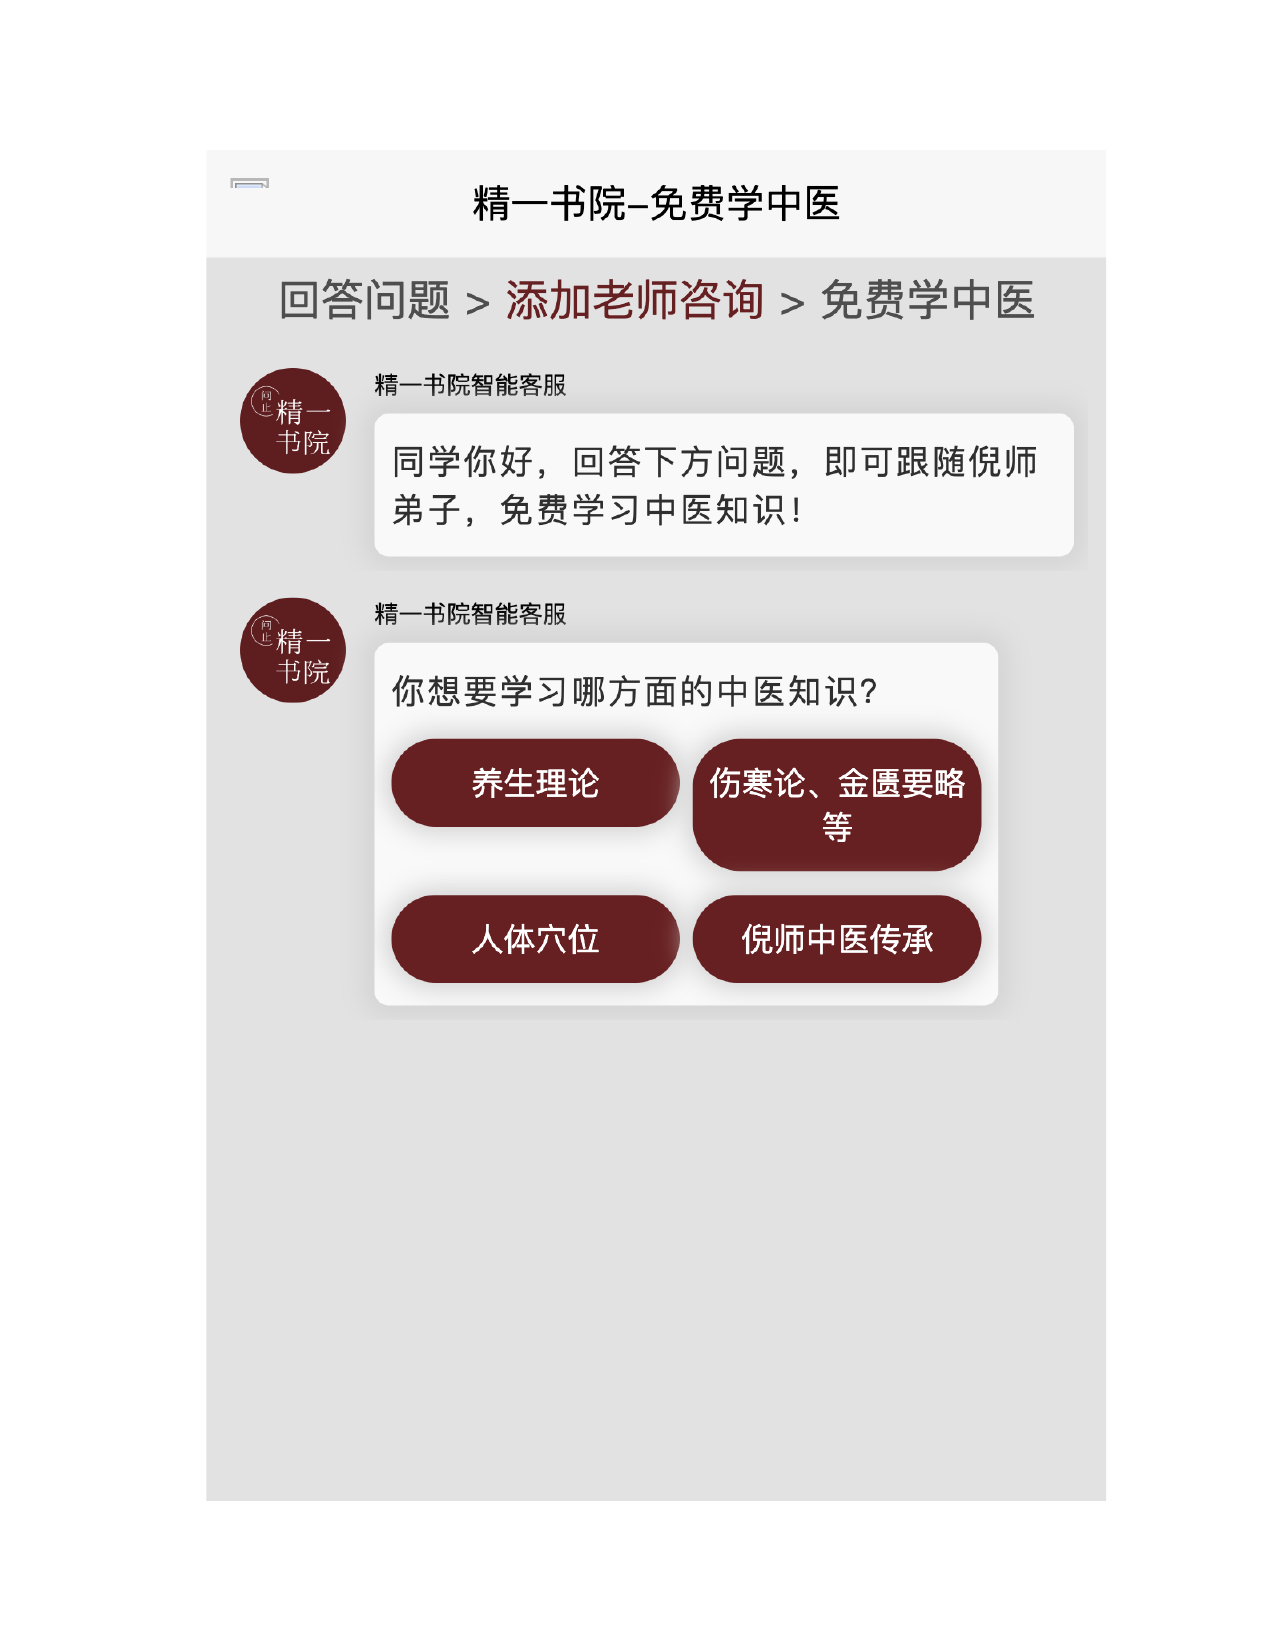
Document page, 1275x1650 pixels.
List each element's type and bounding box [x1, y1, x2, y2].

picture [206, 150, 1107, 1501]
